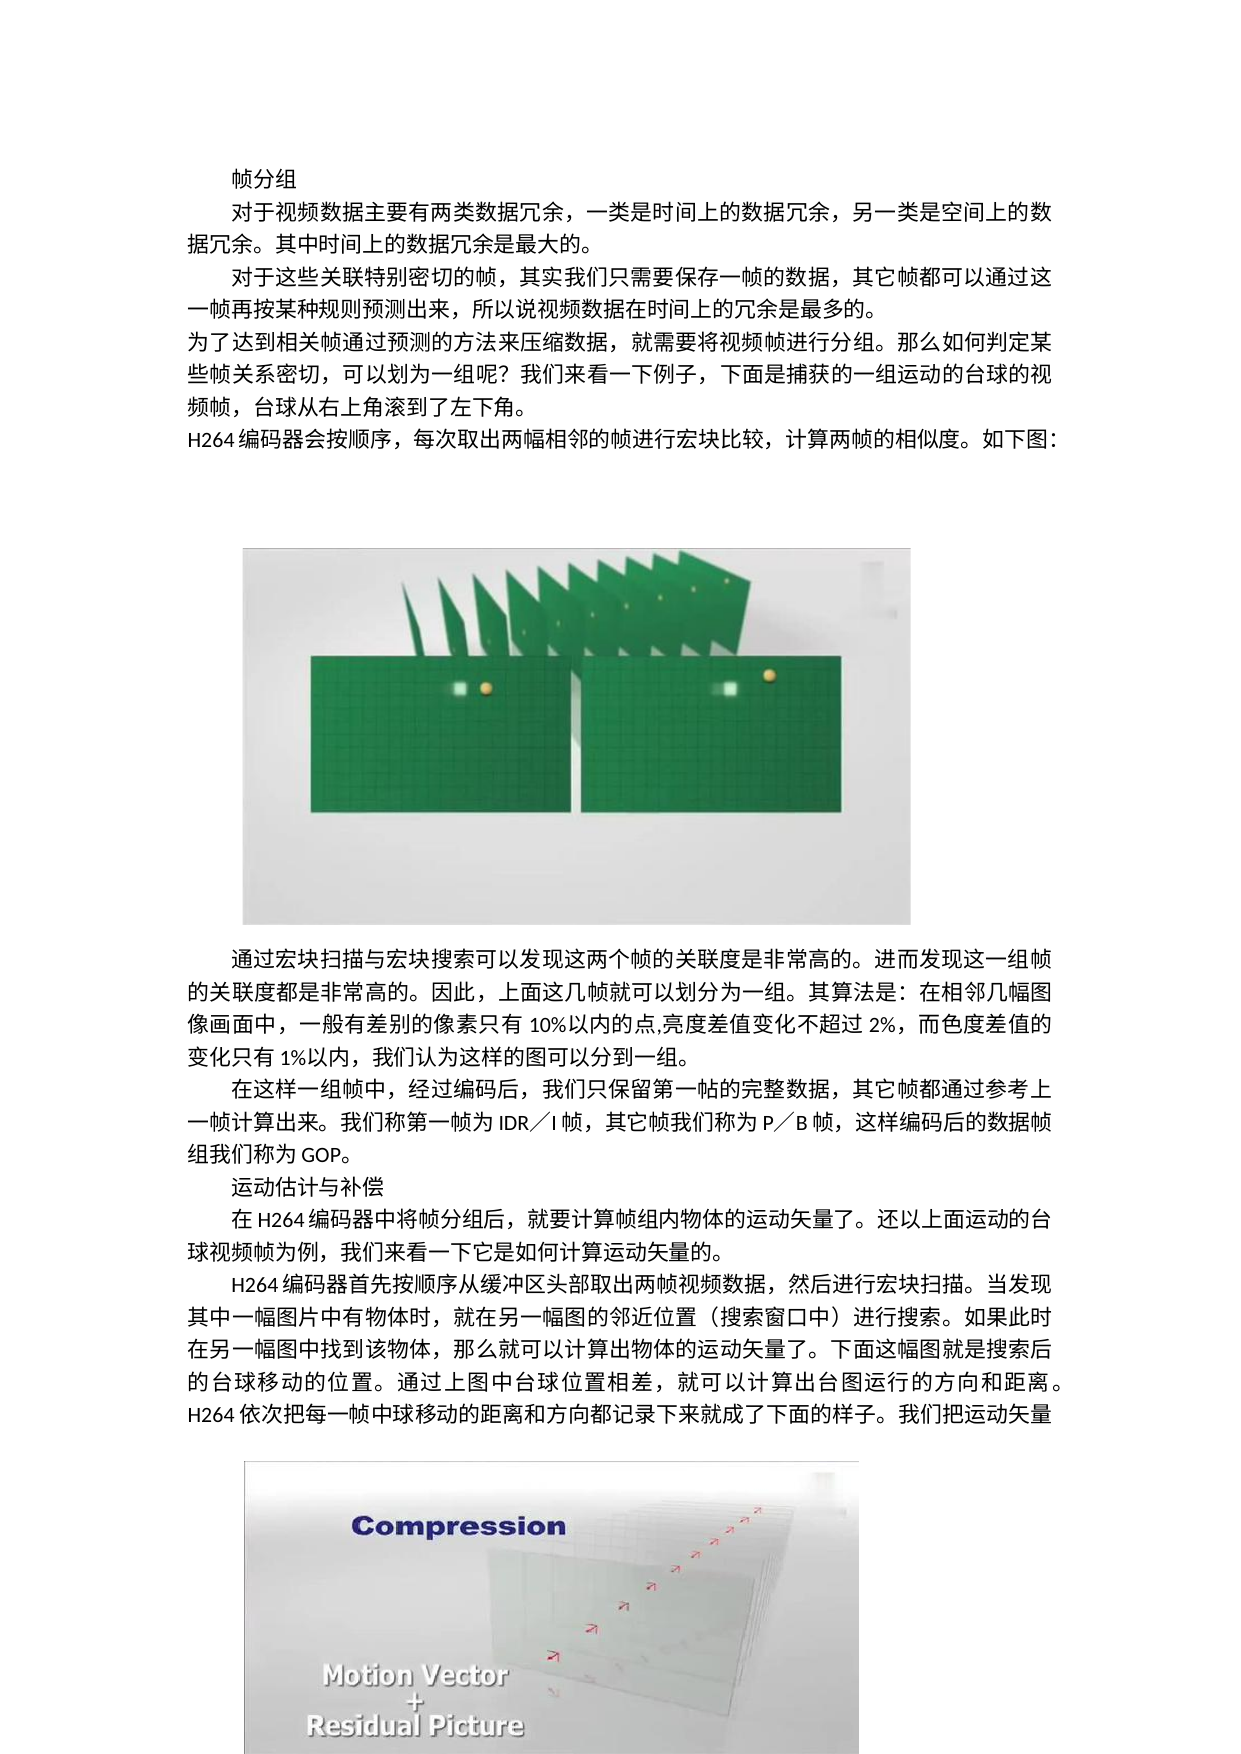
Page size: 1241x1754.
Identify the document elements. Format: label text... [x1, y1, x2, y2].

picture [244, 1461, 859, 1754]
text 对于这些关联特别密切的帧，其实我们只需要保存一帧的数据，其它帧都可以通过这一帧再按某种规则预测出来，所以说视频数据在时间上的冗余是最多的。 [187, 259, 1053, 324]
text 为了达到相关帧通过预测的方法来压缩数据，就需要将视频帧进行分组。那么如何判定某些帧关系密切，可以划为一组呢？我们来看一下例子，下面是捕获的一组运动的台球的视频帧，台球从右上角滚到了左下角。 [187, 324, 1053, 422]
text 在这样一组帧中，经过编码后，我们只保留第一帖的完整数据，其它帧都通过参考上一帧计算出来。我们称第一帧为IDR／I帧，其它帧我们称为P／B帧，这样编码后的数据帧组我们称为GOP。 [187, 1072, 1053, 1169]
text 在H264编码器中将帧分组后，就要计算帧组内物体的运动矢量了。还以上面运动的台球视频帧为例，我们来看一下它是如何计算运动矢量的。 [187, 1202, 1053, 1267]
picture [242, 548, 911, 925]
text 帧分组 [187, 162, 1053, 194]
text H264编码器会按顺序，每次取出两幅相邻的帧进行宏块比较，计算两帧的相似度。如下图： [187, 422, 1053, 454]
text 运动估计与补偿 [187, 1169, 1053, 1202]
text 对于视频数据主要有两类数据冗余，一类是时间上的数据冗余，另一类是空间上的数据冗余。其中时间上的数据冗余是最大的。 [187, 194, 1053, 259]
